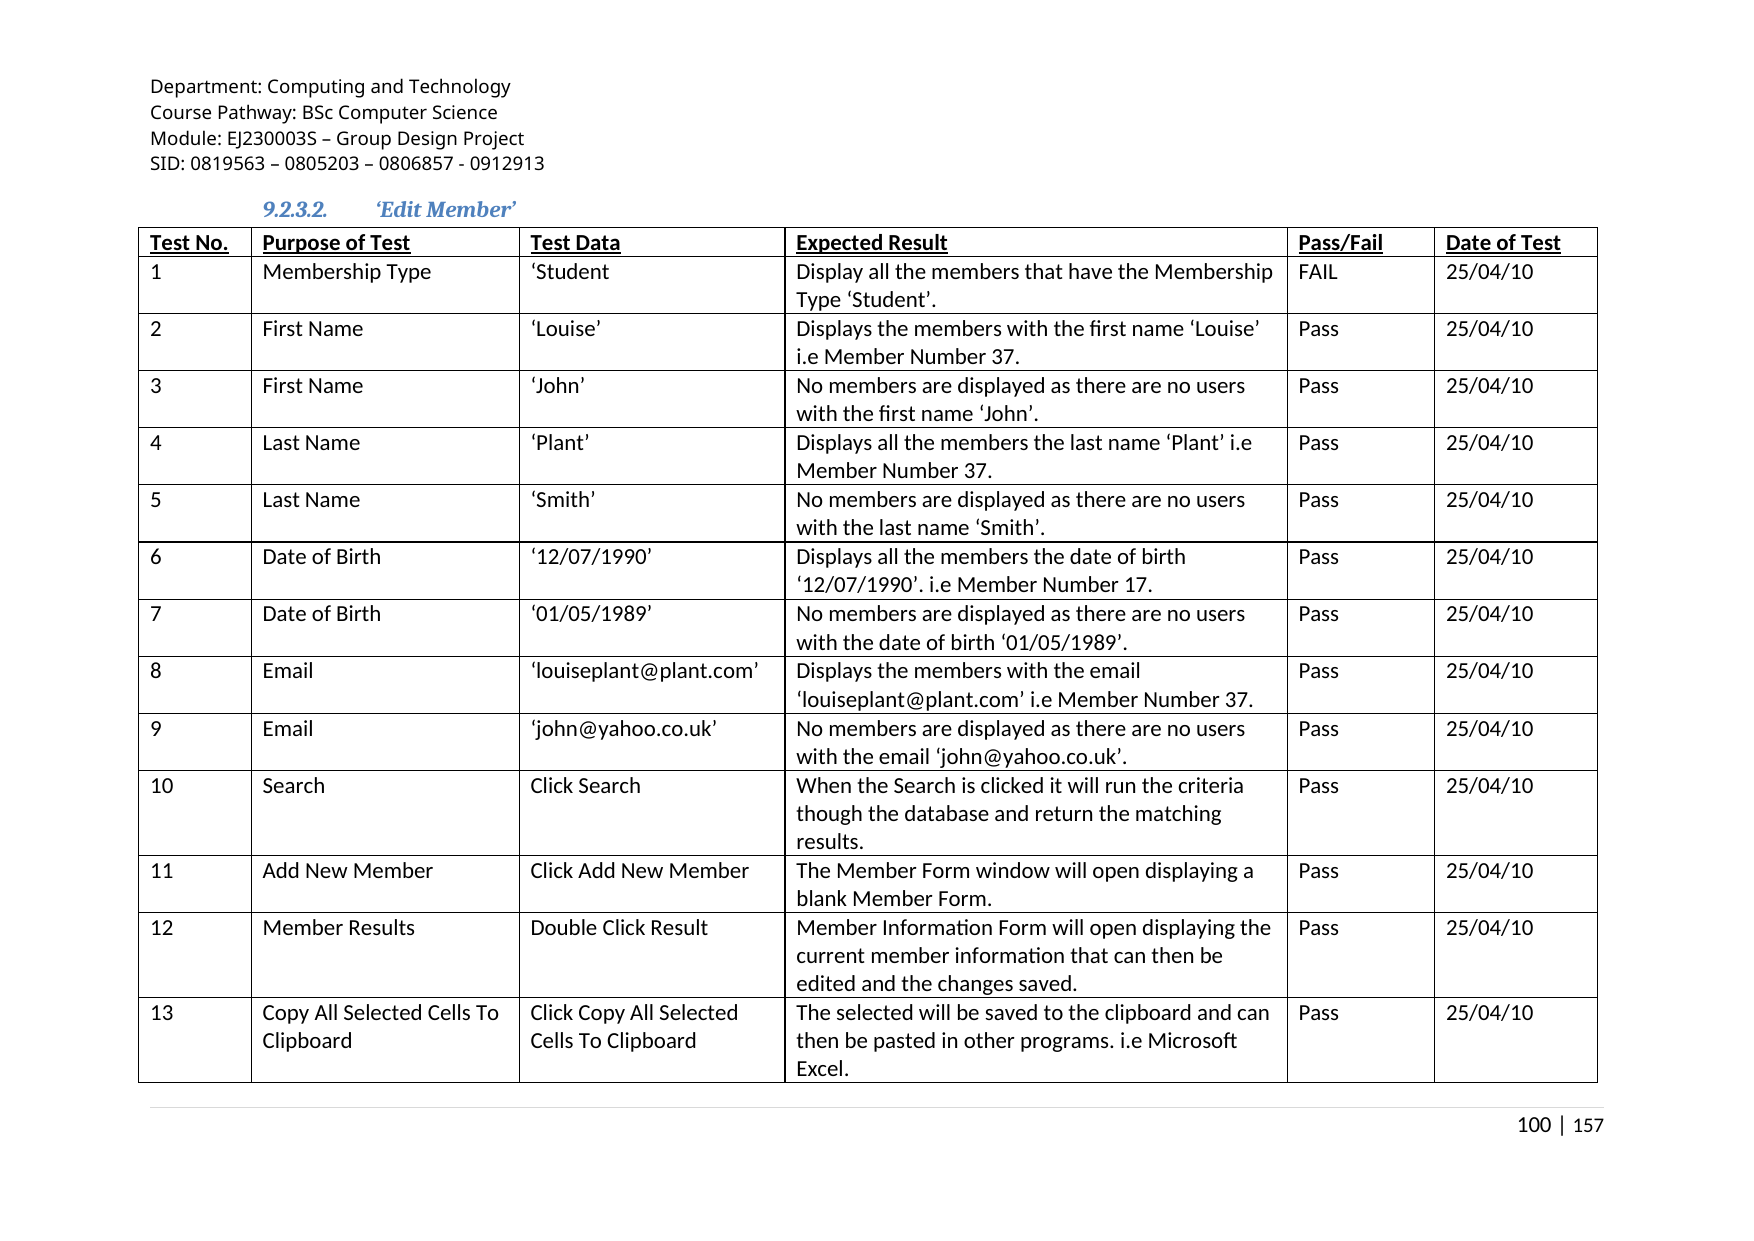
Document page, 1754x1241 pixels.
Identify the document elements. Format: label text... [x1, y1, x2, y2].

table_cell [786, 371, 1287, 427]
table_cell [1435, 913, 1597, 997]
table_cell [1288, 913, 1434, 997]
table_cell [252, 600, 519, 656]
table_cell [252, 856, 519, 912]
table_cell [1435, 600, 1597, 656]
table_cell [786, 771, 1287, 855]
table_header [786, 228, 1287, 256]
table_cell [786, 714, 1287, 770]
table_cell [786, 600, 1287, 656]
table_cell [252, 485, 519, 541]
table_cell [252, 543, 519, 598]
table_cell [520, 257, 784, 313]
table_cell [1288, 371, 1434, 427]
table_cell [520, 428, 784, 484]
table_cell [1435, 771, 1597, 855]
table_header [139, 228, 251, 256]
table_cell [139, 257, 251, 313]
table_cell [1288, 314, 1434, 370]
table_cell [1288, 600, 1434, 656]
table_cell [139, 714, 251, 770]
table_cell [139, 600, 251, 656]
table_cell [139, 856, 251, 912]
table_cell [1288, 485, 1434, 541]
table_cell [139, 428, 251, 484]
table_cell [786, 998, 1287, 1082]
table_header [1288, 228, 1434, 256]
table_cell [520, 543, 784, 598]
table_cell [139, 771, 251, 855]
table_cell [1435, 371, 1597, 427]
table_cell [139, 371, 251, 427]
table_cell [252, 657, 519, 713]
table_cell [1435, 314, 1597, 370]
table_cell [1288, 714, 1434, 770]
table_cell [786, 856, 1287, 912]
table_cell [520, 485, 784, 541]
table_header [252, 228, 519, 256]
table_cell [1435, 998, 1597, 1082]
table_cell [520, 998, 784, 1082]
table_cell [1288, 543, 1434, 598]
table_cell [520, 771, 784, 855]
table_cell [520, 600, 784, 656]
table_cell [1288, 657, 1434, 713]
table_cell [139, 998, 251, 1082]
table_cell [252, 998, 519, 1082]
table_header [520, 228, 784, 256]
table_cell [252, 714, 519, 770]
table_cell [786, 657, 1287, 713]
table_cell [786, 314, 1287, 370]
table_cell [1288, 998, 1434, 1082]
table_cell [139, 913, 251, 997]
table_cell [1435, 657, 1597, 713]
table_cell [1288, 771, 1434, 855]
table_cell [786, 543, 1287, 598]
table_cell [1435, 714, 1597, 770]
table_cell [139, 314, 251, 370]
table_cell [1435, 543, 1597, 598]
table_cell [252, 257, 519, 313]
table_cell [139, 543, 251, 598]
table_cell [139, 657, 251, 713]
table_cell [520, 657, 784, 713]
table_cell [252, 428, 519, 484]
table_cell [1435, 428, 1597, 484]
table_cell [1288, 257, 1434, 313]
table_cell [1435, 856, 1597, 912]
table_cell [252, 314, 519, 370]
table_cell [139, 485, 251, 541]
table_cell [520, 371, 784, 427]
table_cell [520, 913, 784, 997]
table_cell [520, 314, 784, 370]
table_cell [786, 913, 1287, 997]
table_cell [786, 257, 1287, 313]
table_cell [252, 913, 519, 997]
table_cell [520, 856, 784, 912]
subtitle ‘Edit Member’ [262, 197, 1604, 223]
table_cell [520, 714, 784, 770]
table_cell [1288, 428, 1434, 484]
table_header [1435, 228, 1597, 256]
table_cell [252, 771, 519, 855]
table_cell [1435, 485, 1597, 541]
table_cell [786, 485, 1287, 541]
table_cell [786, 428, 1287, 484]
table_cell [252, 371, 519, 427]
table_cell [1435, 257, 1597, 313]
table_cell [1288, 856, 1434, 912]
